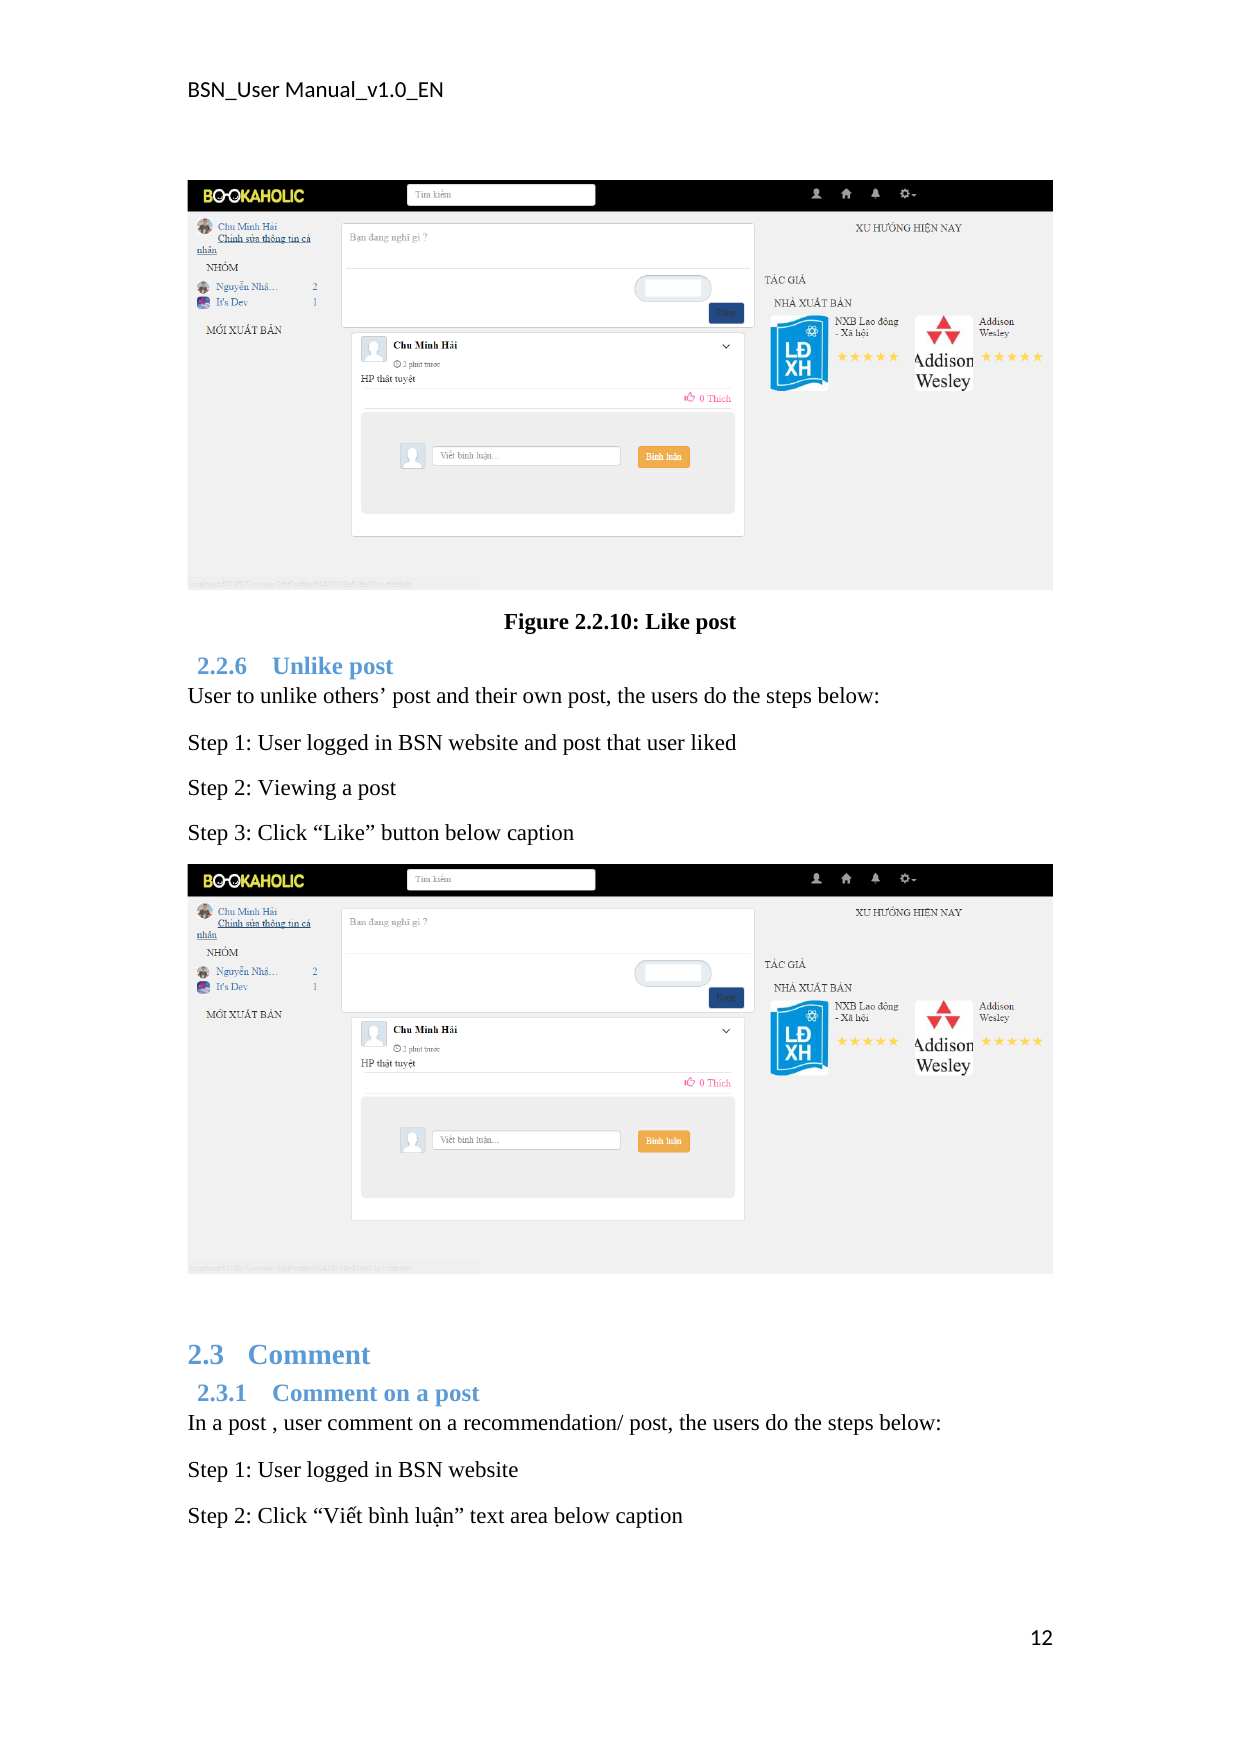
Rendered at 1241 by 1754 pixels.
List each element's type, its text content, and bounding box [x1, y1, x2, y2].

text In a post , user comment on a recommendation/ post, the users do the steps below: [187, 1409, 1053, 1435]
text Step 1: User logged in BSN website [187, 1456, 1053, 1482]
subtitle Comment on a post [197, 1378, 1053, 1407]
subtitle Unlike post [197, 651, 1053, 680]
subtitle Comment [187, 1337, 1053, 1371]
text Step 3: Click “Like” button below caption [187, 819, 1053, 845]
text Step 2: Viewing a post [187, 774, 1053, 800]
picture [187, 180, 1053, 590]
text Step 2: Click “Viết bình luận” text area below caption [187, 1503, 1053, 1529]
picture [187, 864, 1053, 1274]
text Step 1: User logged in BSN website and post that user liked [187, 729, 1053, 755]
text User to unlike others’ post and their own post, the users do the steps below: [187, 682, 1053, 708]
